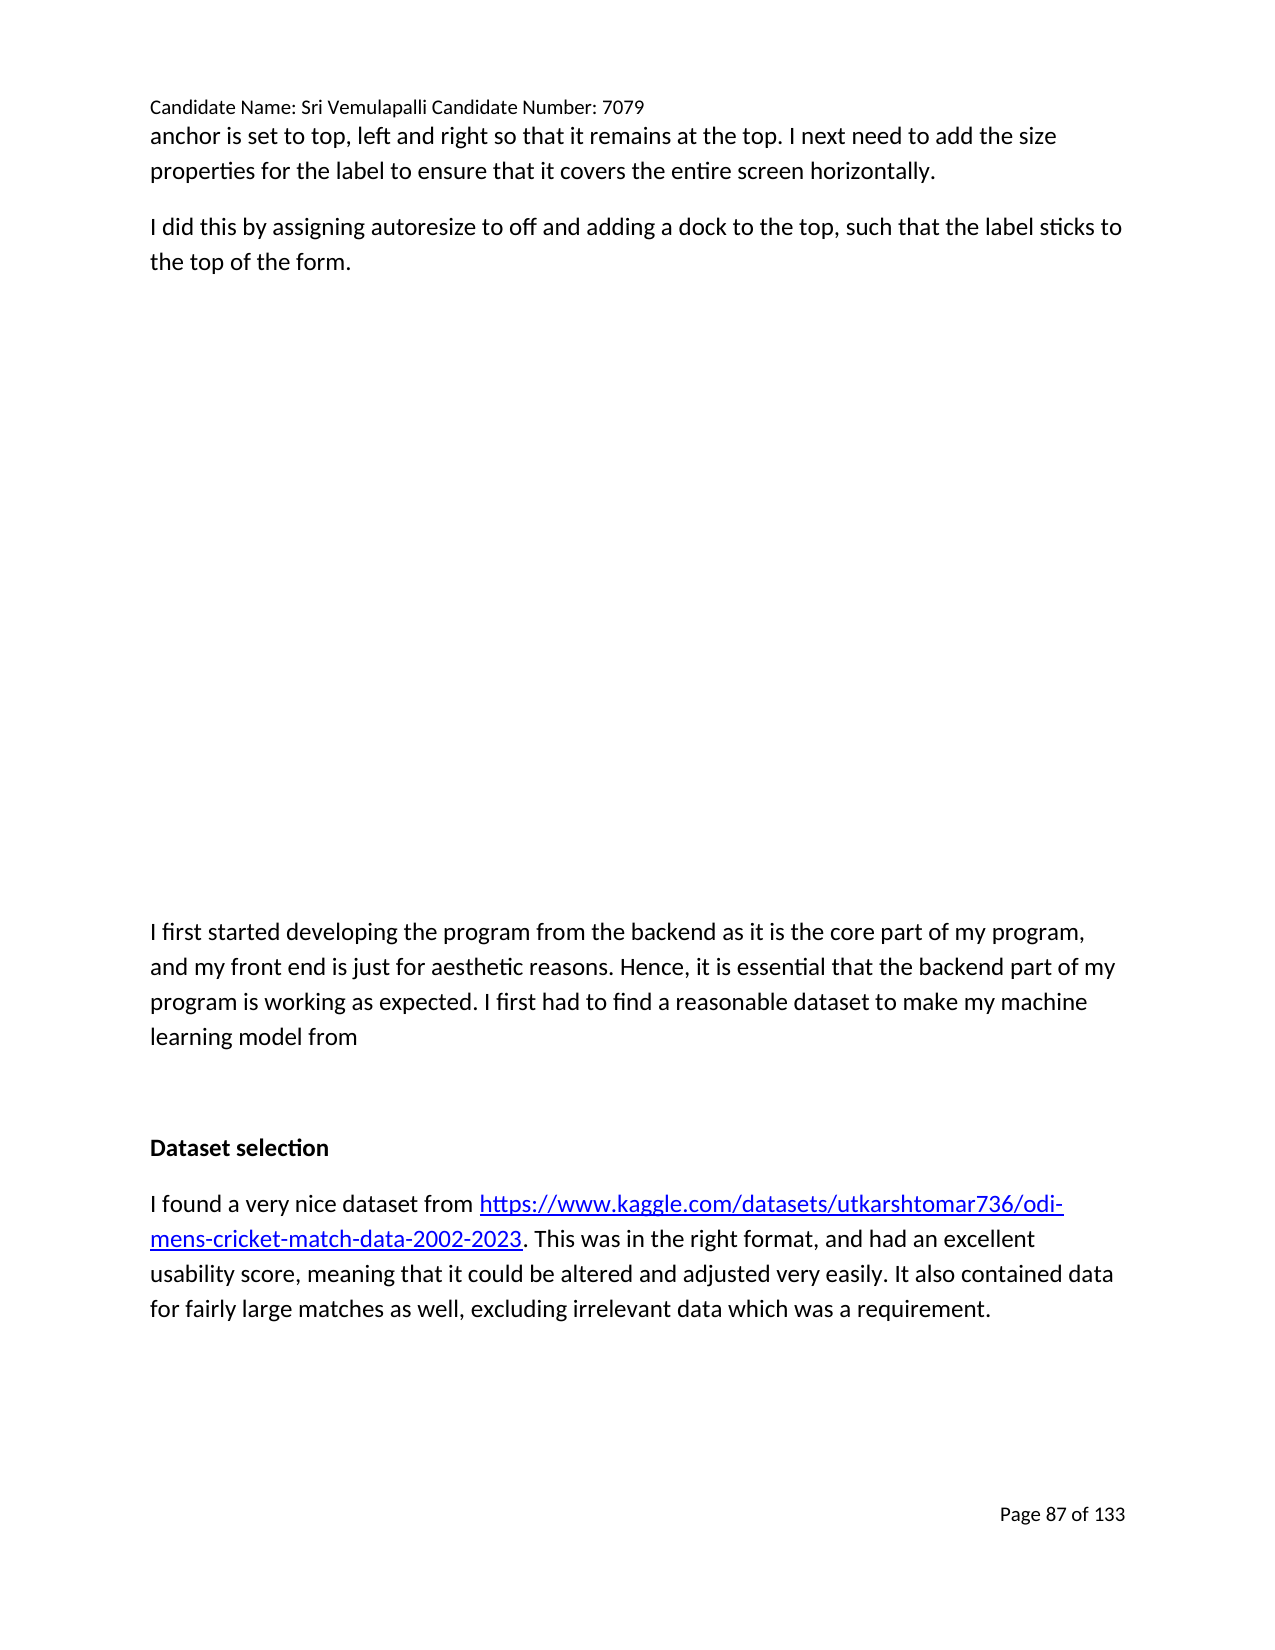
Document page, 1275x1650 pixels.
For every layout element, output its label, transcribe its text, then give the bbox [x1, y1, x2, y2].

text I found a very nice dataset from https://www.kaggle.com/datasets/utkarshtomar736/odi-mens-cricket-match-data-2002-2023. This was in the right format, and had an excellent usability score, meaning that it could be altered and adjusted very easily. It also contained data for fairly large matches as well, excluding irrelevant data which was a requirement. [150, 1188, 1125, 1324]
text I did this by assigning autoresize to off and adding a dock to the top, such that the label sticks to the top of the form. [150, 211, 1125, 276]
text Dataset selection [150, 1132, 1125, 1163]
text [150, 120, 1125, 186]
text I first started developing the program from the backend as it is the core part of my program, and my front end is just for aesthetic reasons. Hence, it is essential that the backend part of my program is working as expected. I first had to find a reasonable dataset to make my machine learning model from [150, 916, 1125, 1051]
